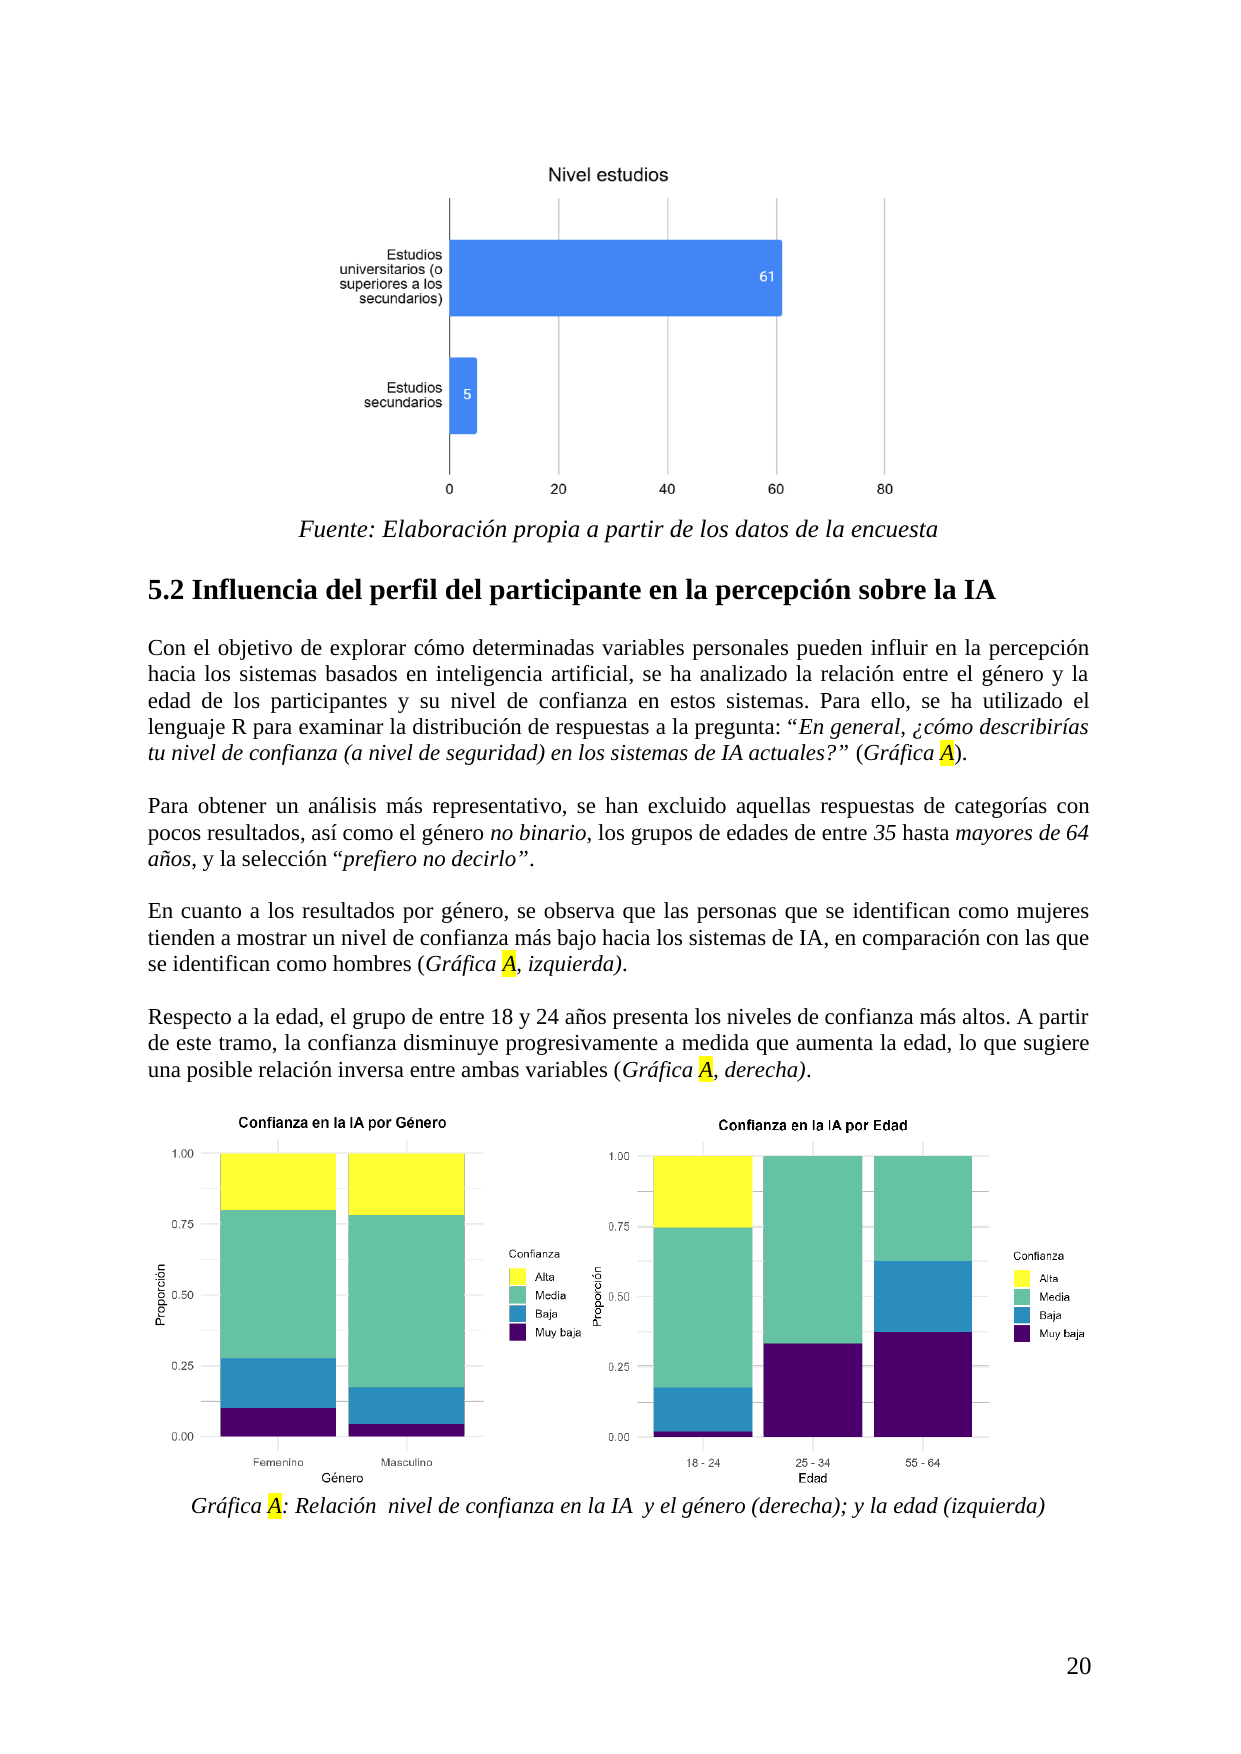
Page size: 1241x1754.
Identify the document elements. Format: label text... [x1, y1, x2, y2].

text Fuente: Elaboración propia a partir de los datos de la encuesta [148, 514, 1091, 543]
subtitle 5.2 Influencia del perfil del participante en la percepción sobre la IA [148, 572, 1091, 605]
text Respecto a la edad, el grupo de entre 18 y 24 años presenta los niveles de confianza más altos. A partir de este tramo, la confianza disminuye progresivamente a medida que aumenta la edad, lo que sugiere una posible relación inversa entre ambas variables (Gráfica A, derecha). [148, 1003, 1091, 1082]
text Con el objetivo de explorar cómo determinadas variables personales pueden influir en la percepción hacia los sistemas basados en inteligencia artificial, se ha analizado la relación entre el género y la edad de los participantes y su nivel de confianza en estos sistemas. Para ello, se ha utilizado el lenguaje R para examinar la distribución de respuestas a la pregunta: “En general, ¿cómo describirías tu nivel de confianza (a nivel de seguridad) en los sistemas de IA actuales?” (Gráfica A). [148, 634, 1091, 766]
picture [336, 147, 903, 515]
text En cuanto a los resultados por género, se observa que las personas que se identifican como mujeres tienden a mostrar un nivel de confianza más bajo hacia los sistemas de IA, en comparación con las que se identifican como hombres (Gráfica A, izquierda). [148, 898, 1091, 977]
text Gráfica A: Relación nivel de confianza en la IA y el género (derecha); y la edad (izquierda) [282, 1492, 1091, 1519]
picture [151, 1108, 1088, 1493]
text Para obtener un análisis más representativo, se han excluido aquellas respuestas de categorías con pocos resultados, así como el género no binario, los grupos de edades de entre 35 hasta mayores de 64 años, y la selección “prefiero no decirlo”. [148, 792, 1091, 871]
